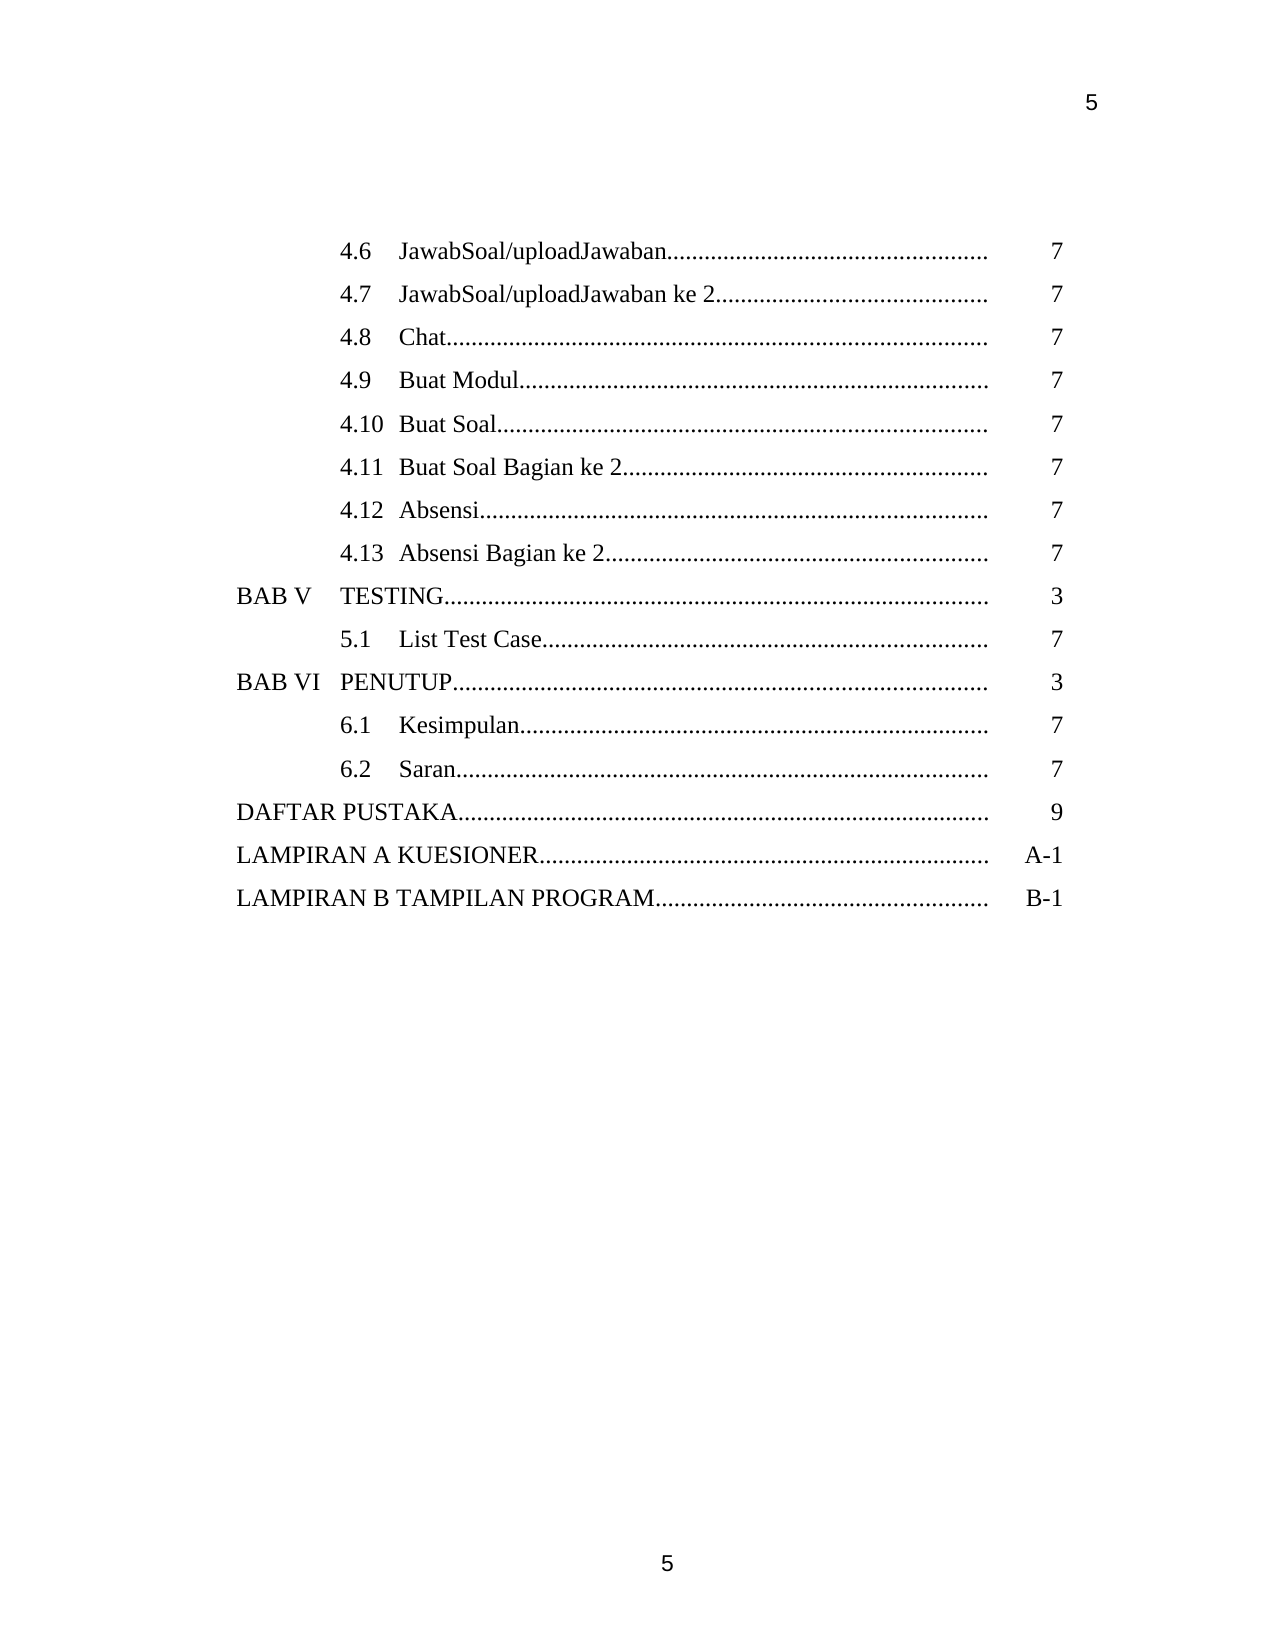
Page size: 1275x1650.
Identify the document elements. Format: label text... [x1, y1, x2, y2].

text BAB V TESTING 3 [236, 581, 1098, 610]
text BAB VI PENUTUP 3 [236, 667, 1098, 696]
text DAFTAR PUSTAKA 9 [236, 797, 1098, 826]
text 5.1 List Test Case 7 [236, 624, 1098, 653]
text LAMPIRAN A KUESIONER A-1 [236, 840, 1098, 869]
text 4.6 JawabSoal/uploadJawaban 7 [236, 236, 1098, 265]
text 4.11 Buat Soal Bagian ke 2 7 [236, 452, 1098, 481]
text 4.13 Absensi Bagian ke 2 7 [236, 538, 1098, 567]
text 4.9 Buat Modul 7 4.10 Buat Soal 7 [236, 366, 1098, 437]
text 4.8 Chat 7 [236, 322, 1098, 351]
text 4.12 Absensi 7 [236, 495, 1098, 524]
text 4.7 JawabSoal/uploadJawaban ke 2 7 [236, 279, 1098, 308]
text LAMPIRAN B TAMPILAN PROGRAM B-1 [236, 883, 1098, 912]
text 6.1 Kesimpulan 7 [236, 711, 1098, 739]
text 6.2 Saran 7 [236, 754, 1098, 782]
